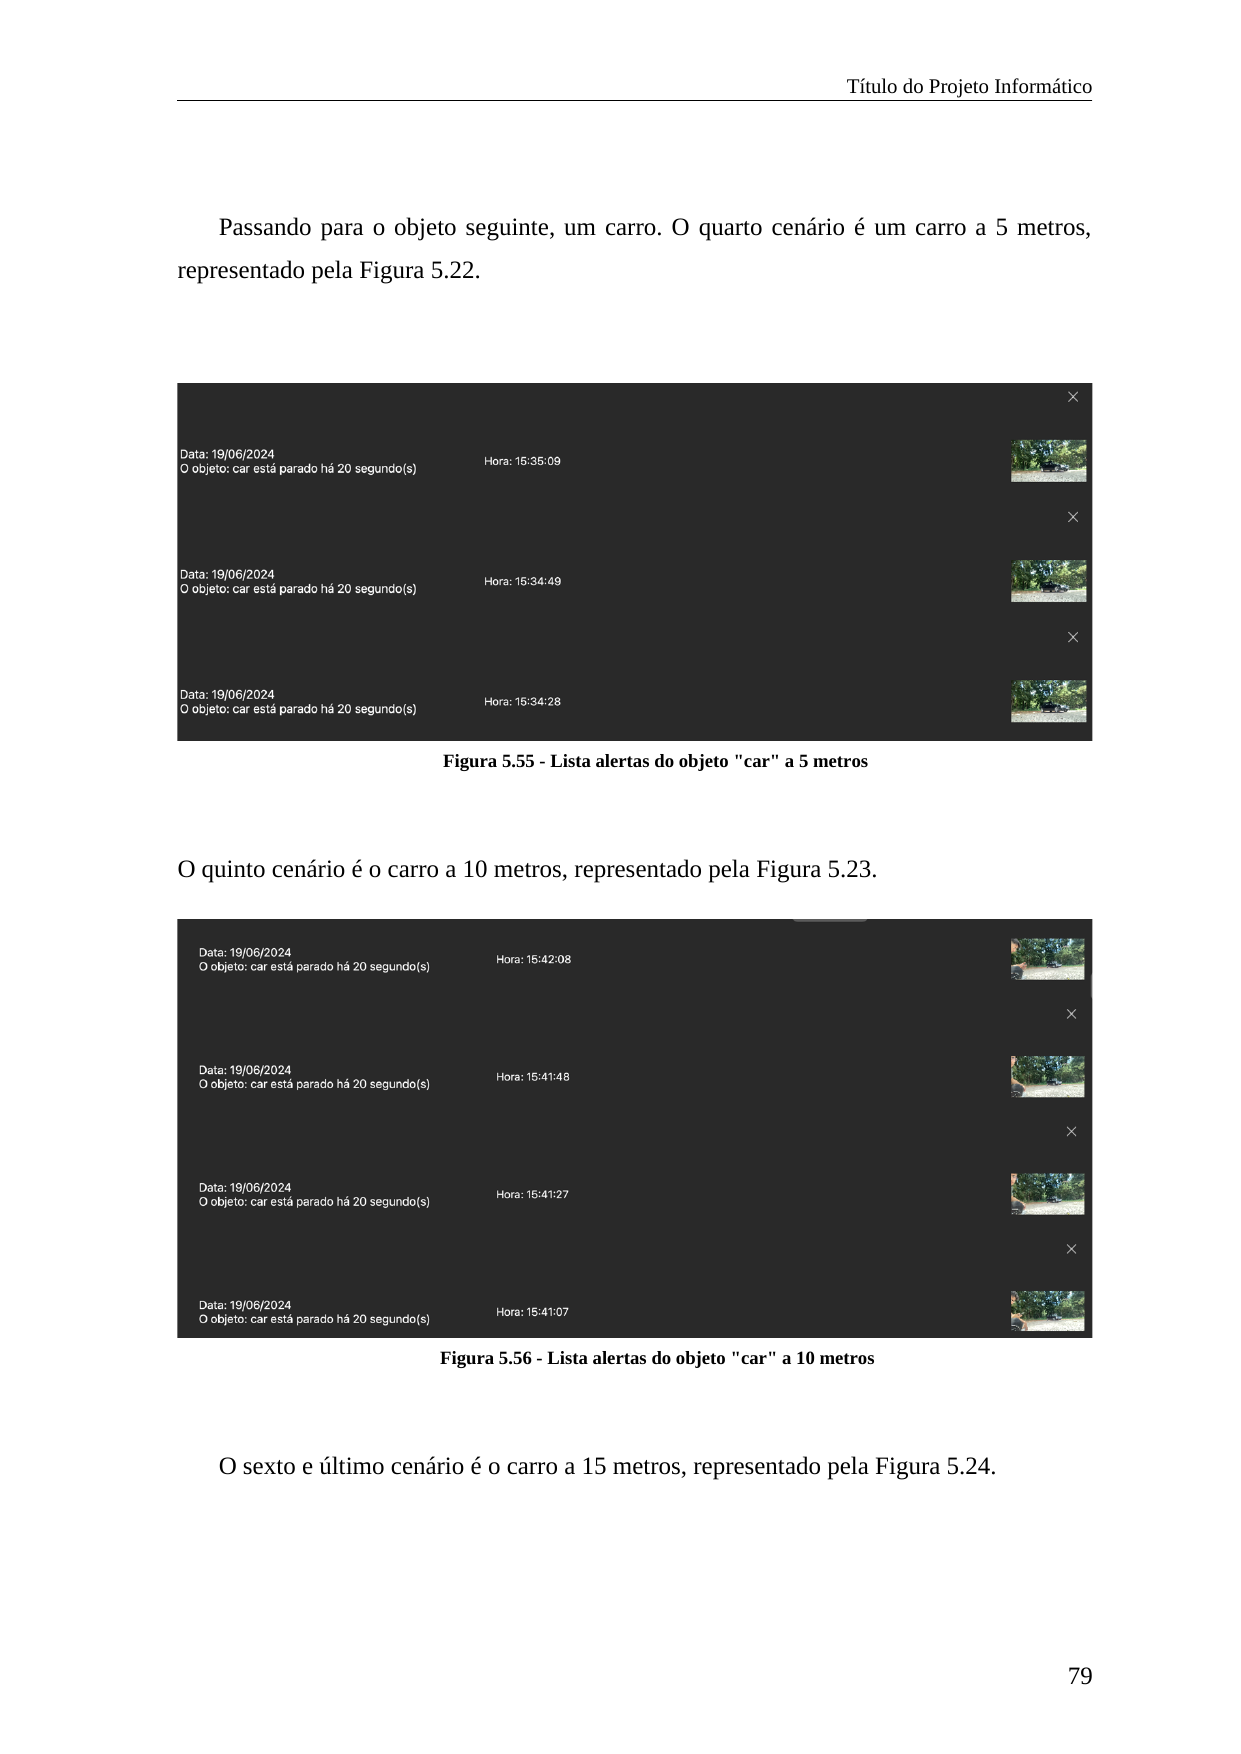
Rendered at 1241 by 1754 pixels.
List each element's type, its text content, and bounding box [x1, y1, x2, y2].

picture [177, 383, 1093, 741]
text Passando para o objeto seguinte, um carro. O quarto cenário é um carro a 5 metros, representado pela Figura 5.22. [177, 212, 1092, 283]
picture [177, 919, 1093, 1338]
text O quinto cenário é o carro a 10 metros, representado pela Figura 5.23. [177, 854, 1092, 883]
text O sexto e último cenário é o carro a 15 metros, representado pela Figura 5.24. [177, 1451, 1092, 1480]
